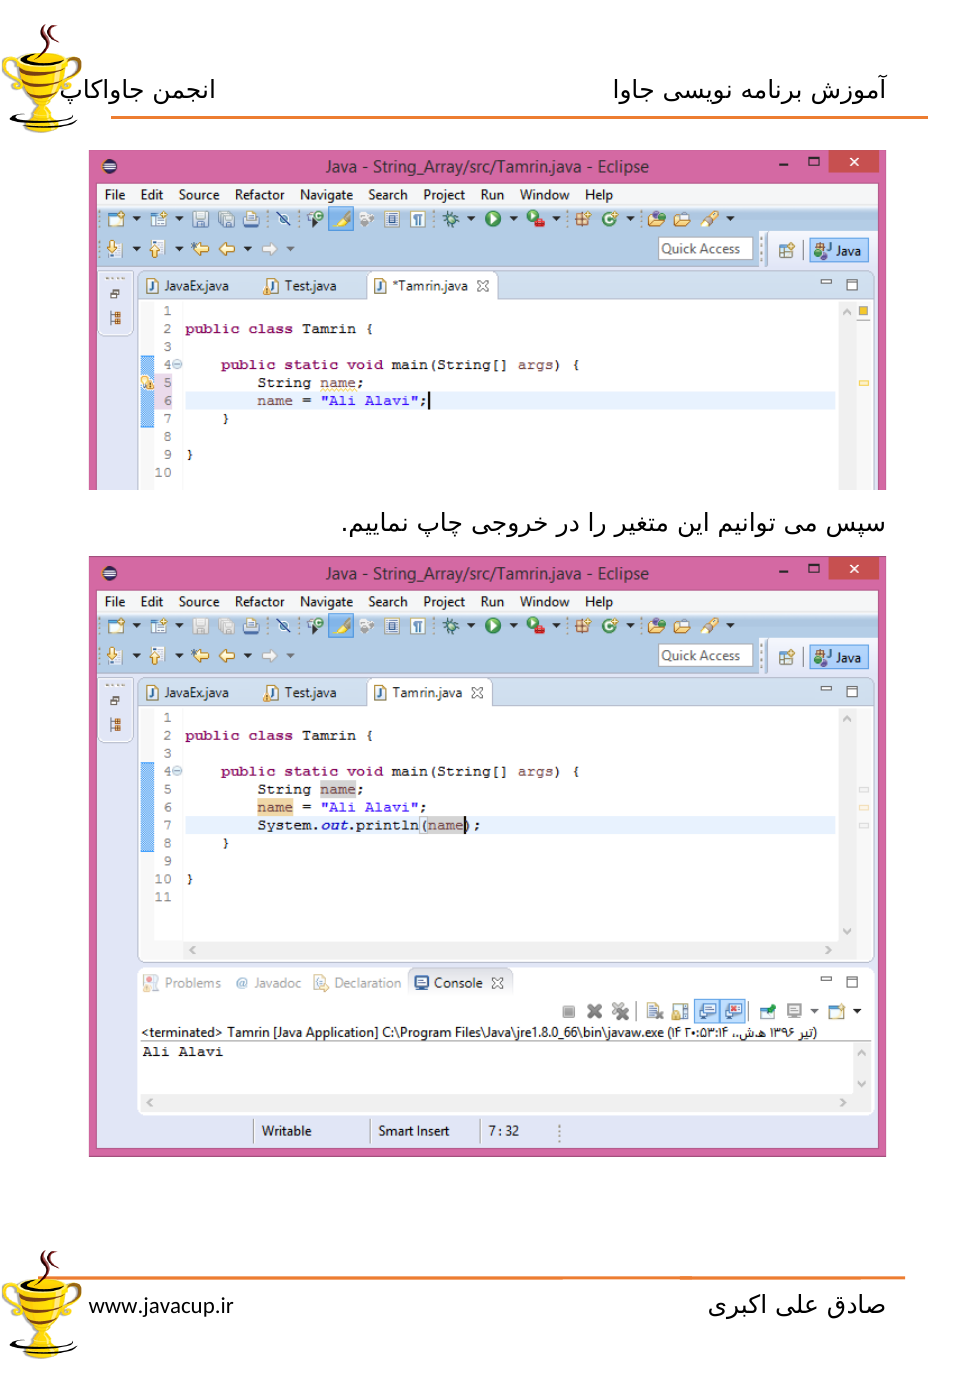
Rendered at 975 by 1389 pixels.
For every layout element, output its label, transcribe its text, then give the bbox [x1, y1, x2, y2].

picture [88, 556, 887, 1157]
picture [88, 150, 887, 490]
picture [0, 21, 82, 132]
text سپس می توانیم این متغیر را در خروجی چاپ نماییم. [89, 508, 886, 537]
picture [0, 1247, 82, 1358]
